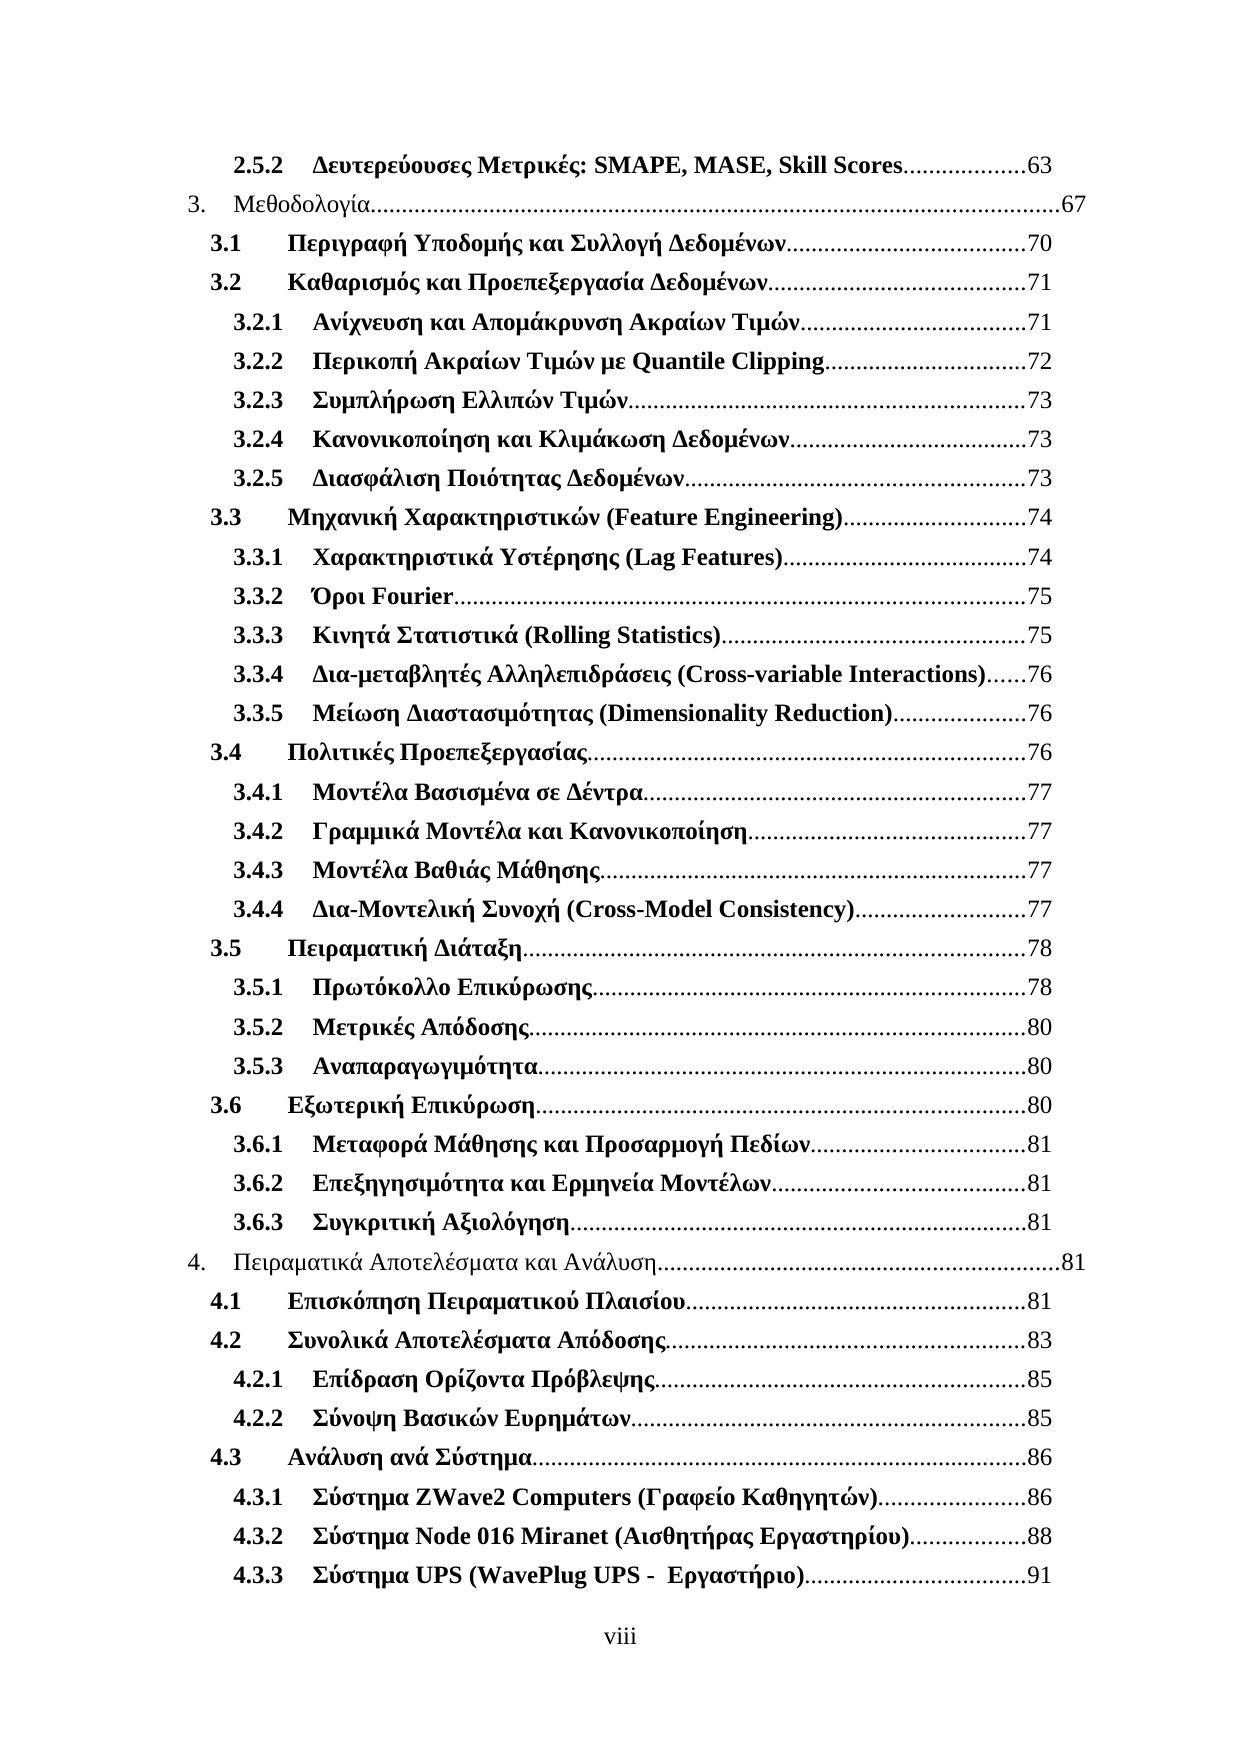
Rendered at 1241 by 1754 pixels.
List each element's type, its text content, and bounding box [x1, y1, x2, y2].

text 4.3.1 Σύστημα ZWave2 Computers (Γραφείο Καθηγητών) 86 [233, 1482, 1053, 1510]
text 3.4.1 Μοντέλα Βασισμένα σε Δέντρα 77 [233, 777, 1053, 805]
text 3.4 Πολιτικές Προεπεξεργασίας 76 [210, 737, 1053, 766]
text 3.6.3 Συγκριτική Αξιολόγηση 81 [233, 1207, 1053, 1236]
text 3.3.1 Χαρακτηριστικά Υστέρησης (Lag Features) 74 [233, 542, 1053, 570]
text 3.3.3 Κινητά Στατιστικά (Rolling Statistics) 75 [233, 620, 1053, 649]
text 3.5.2 Μετρικές Απόδοσης 80 [233, 1012, 1053, 1040]
text 3.4.4 Δια-Μοντελική Συνοχή (Cross-Model Consistency) 77 [233, 894, 1053, 923]
text 3.3.5 Μείωση Διαστασιμότητας (Dimensionality Reduction) 76 [233, 698, 1053, 727]
text 4.3.3 Σύστημα UPS (WavePlug UPS - Εργαστήριο) 91 [233, 1560, 1053, 1589]
text 4.2.1 Επίδραση Ορίζοντα Πρόβλεψης 85 [233, 1364, 1053, 1393]
text 4.2 Συνολικά Αποτελέσματα Απόδοσης 83 [210, 1325, 1053, 1354]
text 3.2.4 Κανονικοποίηση και Κλιμάκωση Δεδομένων 73 [233, 424, 1053, 453]
text 3.1 Περιγραφή Υποδομής και Συλλογή Δεδομένων 70 [210, 228, 1053, 257]
text 3.3 Μηχανική Χαρακτηριστικών (Feature Engineering) 74 [210, 502, 1053, 531]
text 3.2.2 Περικοπή Ακραίων Τιμών με Quantile Clipping 72 [233, 346, 1053, 374]
text 3.6.1 Μεταφορά Μάθησης και Προσαρμογή Πεδίων 81 [233, 1129, 1053, 1158]
text 3.5.1 Πρωτόκολλο Επικύρωσης 78 [233, 972, 1053, 1001]
text 3. Μεθοδολογία 67 [187, 189, 1053, 218]
text 4. Πειραματικά Αποτελέσματα και Ανάλυση 81 [187, 1247, 1053, 1275]
text 3.3.4 Δια-μεταβλητές Αλληλεπιδράσεις (Cross-variable Interactions) 76 [233, 659, 1053, 688]
text 3.4.2 Γραμμικά Μοντέλα και Κανονικοποίηση 77 [233, 816, 1053, 844]
text 3.3.2 Όροι Fourier 75 [233, 581, 1053, 609]
text 3.2.3 Συμπλήρωση Ελλιπών Τιμών 73 [233, 385, 1053, 414]
text 2.5.2 Δευτερεύουσες Μετρικές: SMAPE, MASE, Skill Scores 63 [233, 150, 1053, 179]
text 4.1 Επισκόπηση Πειραματικού Πλαισίου 81 [210, 1286, 1053, 1314]
text 3.2.1 Ανίχνευση και Απομάκρυνση Ακραίων Τιμών 71 [233, 307, 1053, 335]
text 4.3 Ανάλυση ανά Σύστημα 86 [210, 1442, 1053, 1471]
text 3.2 Καθαρισμός και Προεπεξεργασία Δεδομένων 71 [210, 267, 1053, 296]
text 3.6.2 Επεξηγησιμότητα και Ερμηνεία Μοντέλων 81 [233, 1168, 1053, 1197]
text 4.2.2 Σύνοψη Βασικών Ευρημάτων 85 [233, 1403, 1053, 1432]
text 4.3.2 Σύστημα Node 016 Miranet (Αισθητήρας Εργαστηρίου) 88 [233, 1521, 1053, 1549]
text 3.4.3 Μοντέλα Βαθιάς Μάθησης 77 [233, 855, 1053, 884]
text 3.5 Πειραματική Διάταξη 78 [210, 933, 1053, 962]
text 3.5.3 Αναπαραγωγιμότητα 80 [233, 1051, 1053, 1079]
text 3.2.5 Διασφάλιση Ποιότητας Δεδομένων 73 [233, 463, 1053, 492]
text 3.6 Εξωτερική Επικύρωση 80 [210, 1090, 1053, 1119]
